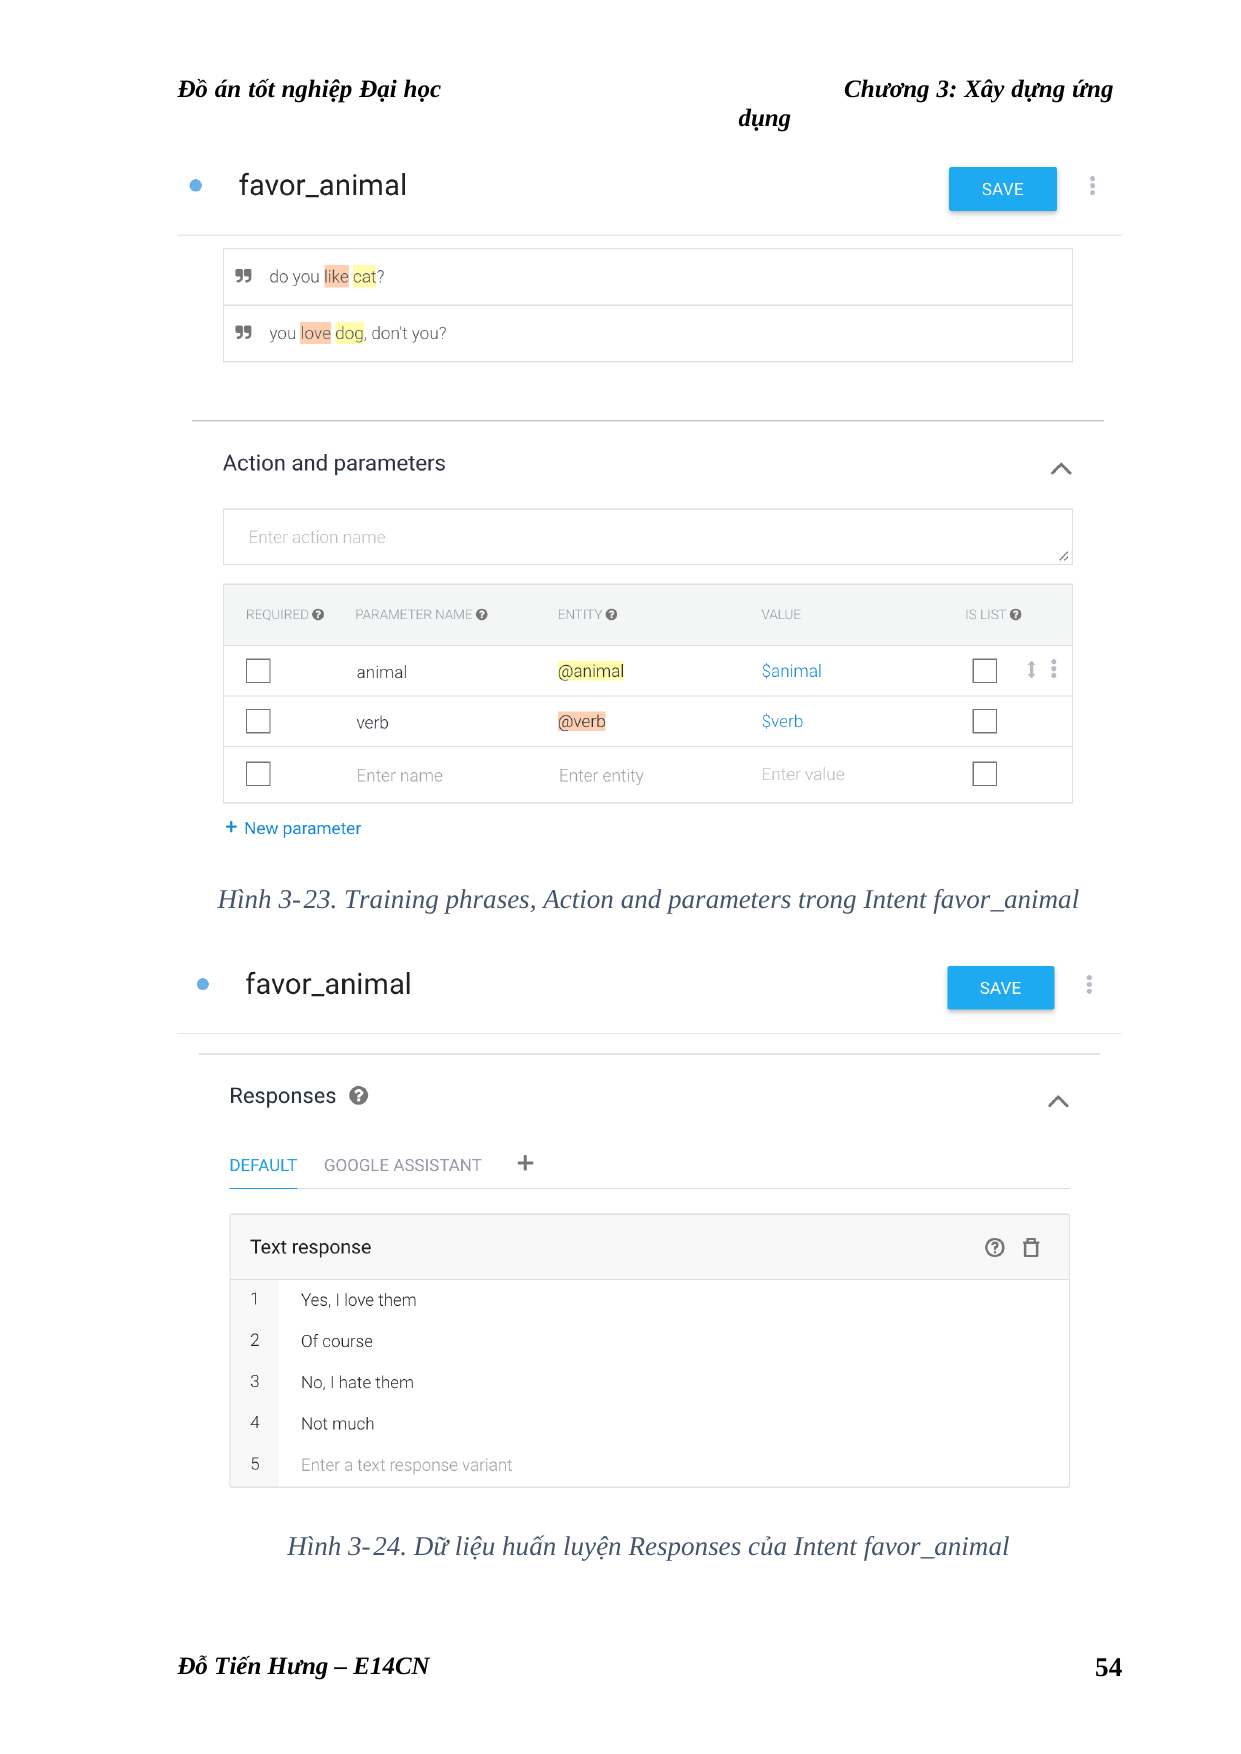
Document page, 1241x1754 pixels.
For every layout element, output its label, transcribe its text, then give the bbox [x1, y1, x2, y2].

picture [177, 147, 1122, 856]
picture [177, 939, 1122, 1502]
